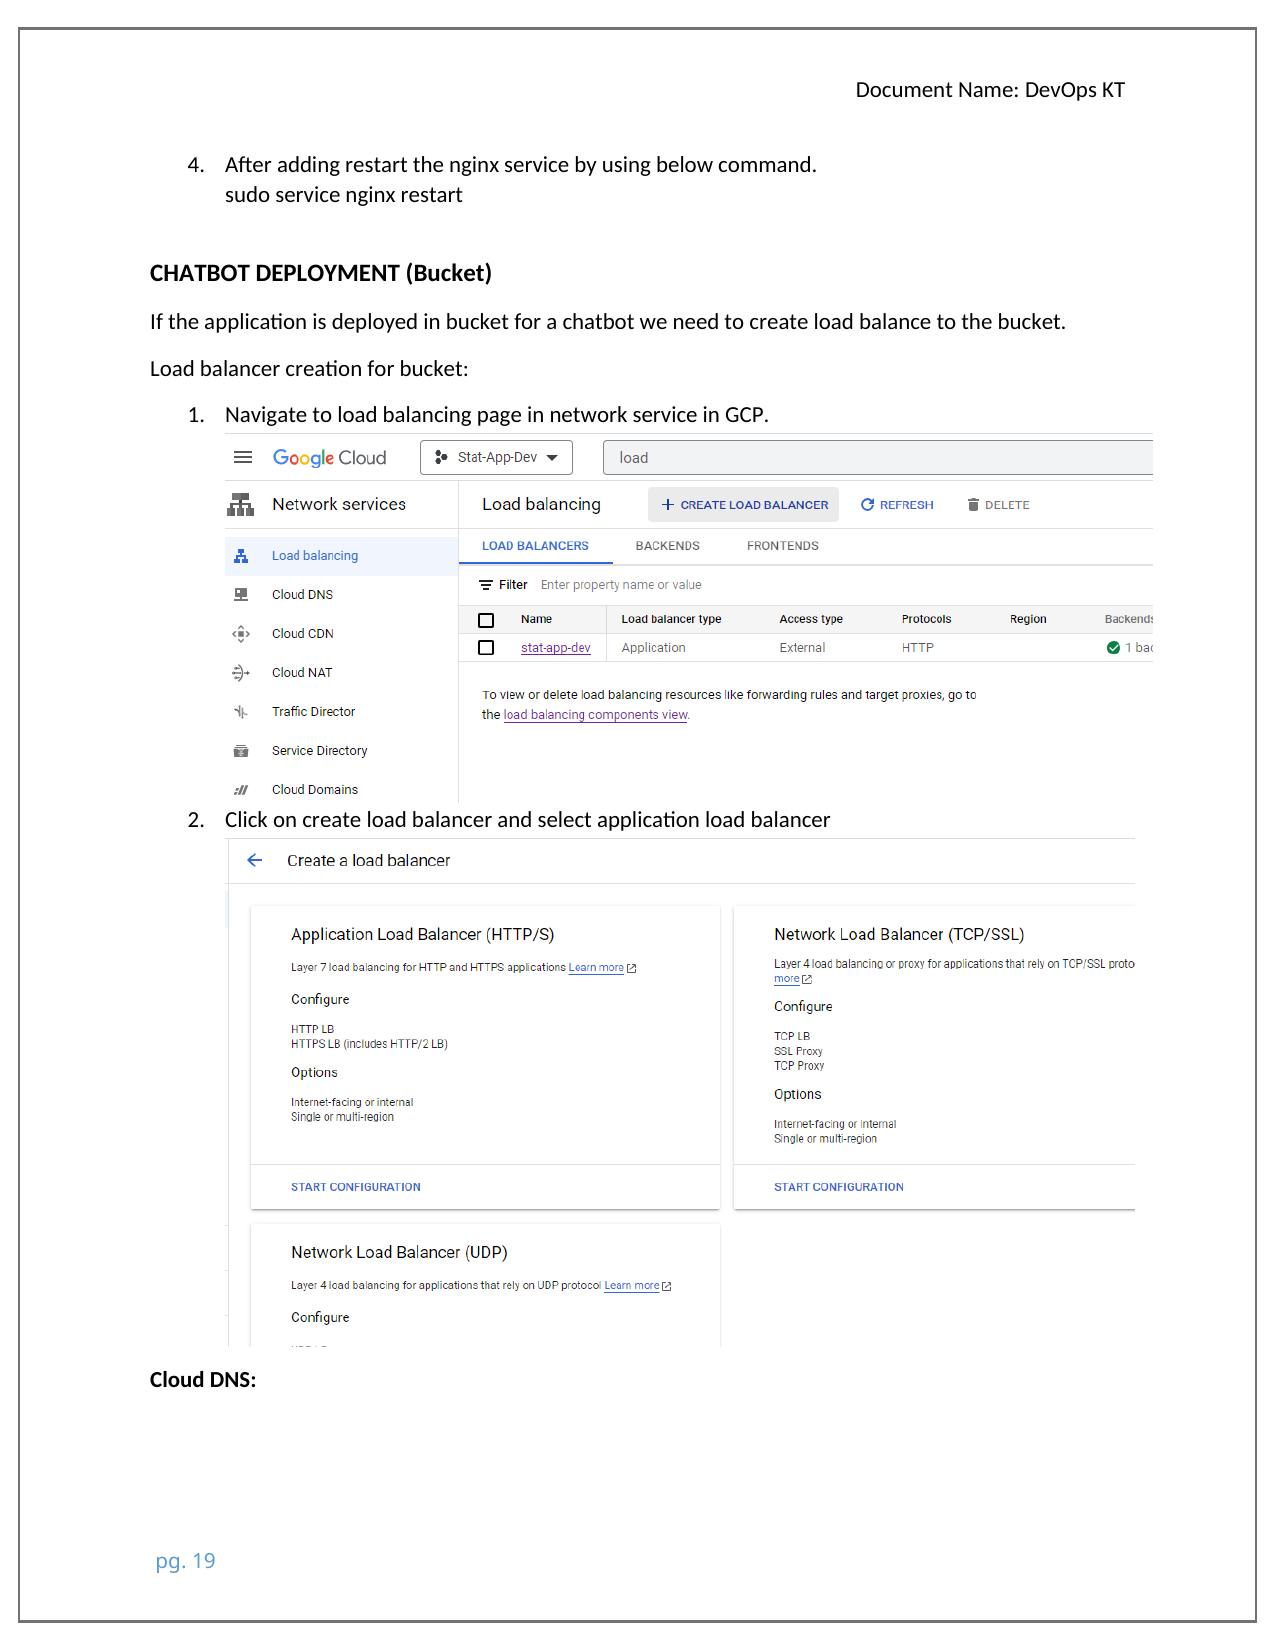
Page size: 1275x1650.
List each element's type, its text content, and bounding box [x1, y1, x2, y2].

text Load balancer creation for bucket: [150, 354, 1125, 382]
text Cloud DNS: [150, 1365, 1125, 1393]
list After adding restart the nginx service by using below command. [187, 150, 1125, 178]
list sudo service nginx restart [225, 180, 1125, 208]
text If the application is deployed in bucket for a chatbot we need to create load balance to the bucket. [150, 307, 1125, 335]
picture [225, 835, 1135, 1347]
text CHATBOT DEPLOYMENT (Bucket) [150, 257, 1125, 288]
picture [225, 430, 1153, 803]
